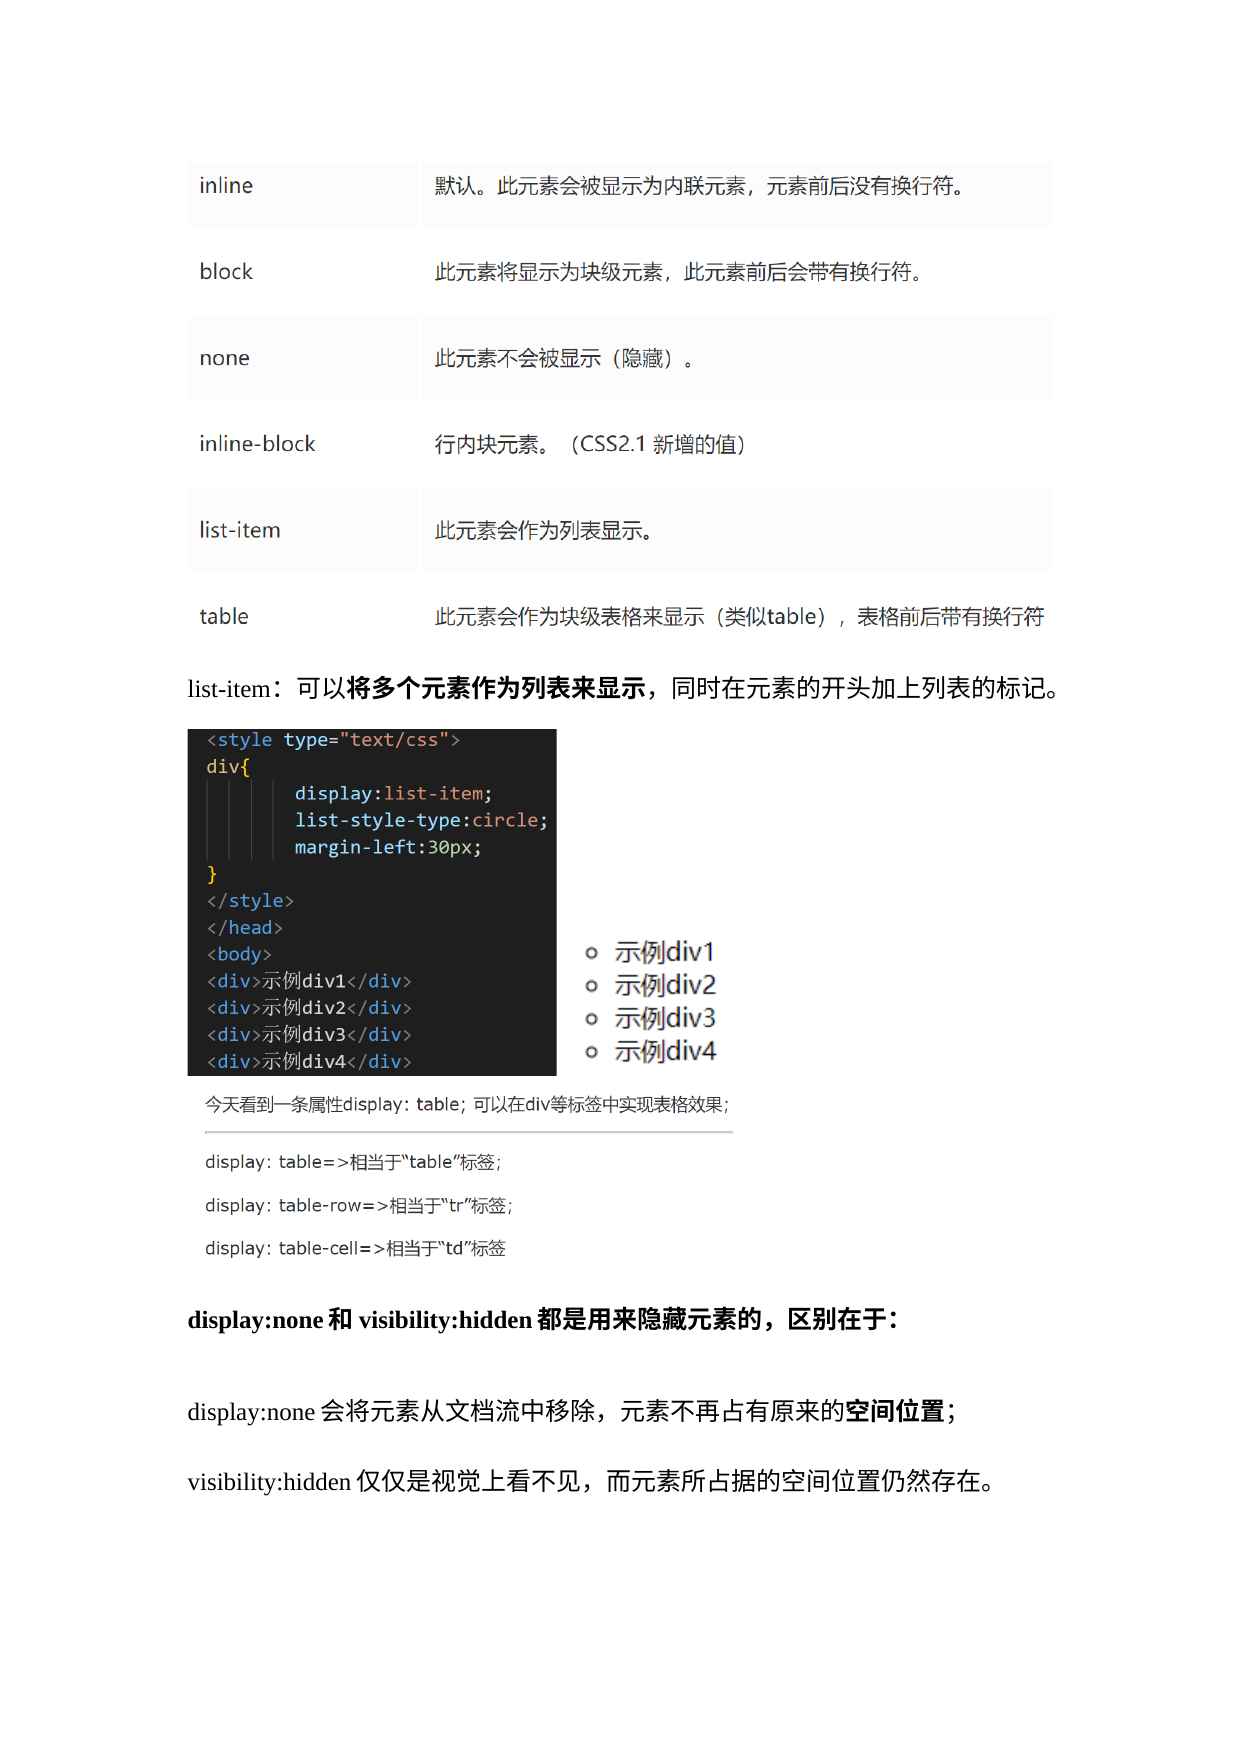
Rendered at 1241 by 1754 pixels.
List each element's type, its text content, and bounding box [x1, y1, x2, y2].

picture [187, 729, 557, 1076]
text visibility:hidden仅仅是视觉上看不见，而元素所占据的空间位置仍然存在。 [187, 1447, 1053, 1512]
picture [187, 1086, 733, 1274]
picture [187, 162, 1053, 634]
subtitle display:none和visibility:hidden都是用来隐藏元素的，区别在于： [187, 1285, 1053, 1350]
text list-item：可以将多个元素作为列表来显示，同时在元素的开头加上列表的标记。 [187, 654, 1053, 719]
text display:none会将元素从文档流中移除，元素不再占有原来的空间位置； [187, 1377, 1053, 1442]
picture [562, 926, 743, 1076]
